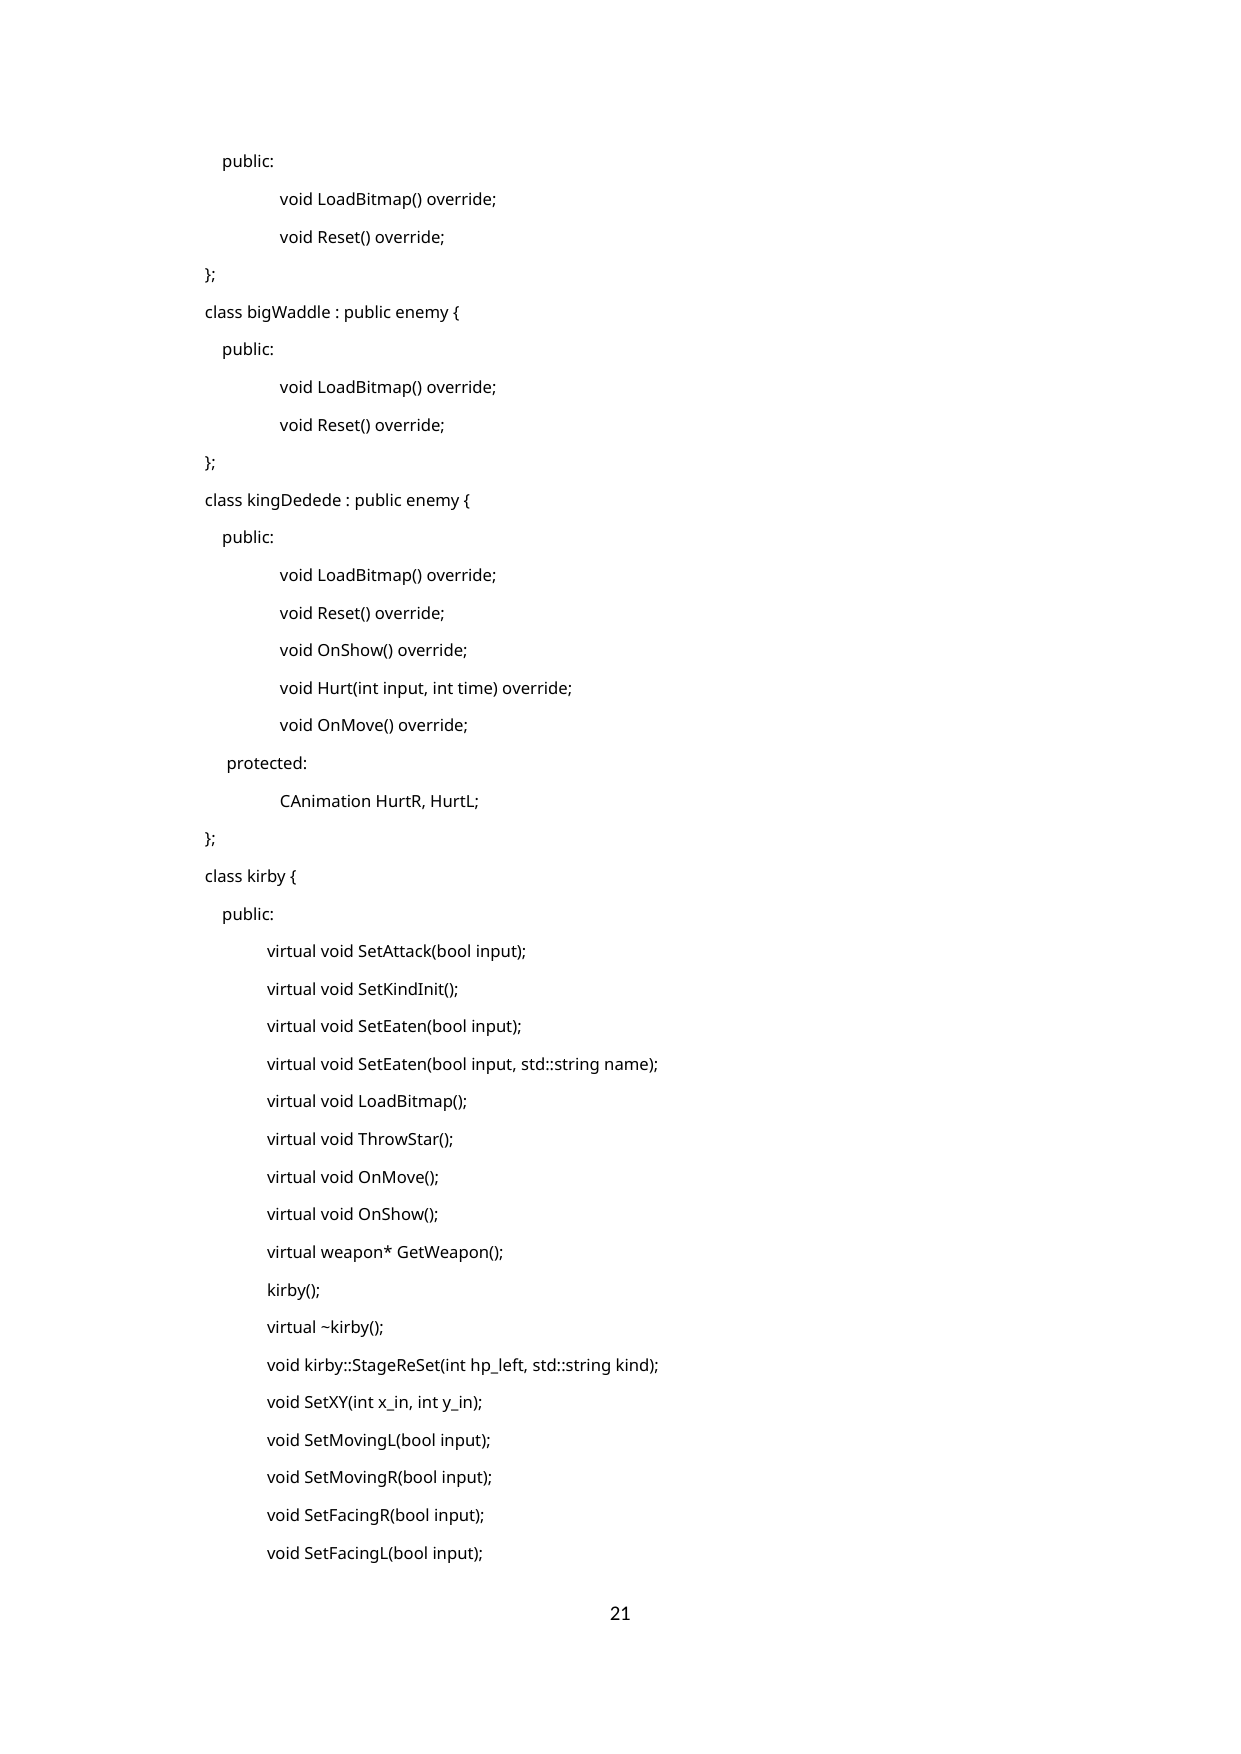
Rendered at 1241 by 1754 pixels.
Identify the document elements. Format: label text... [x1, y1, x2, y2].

text void LoadBitmap() override; [187, 188, 1053, 210]
text public: [187, 526, 1053, 549]
text kirby(); [187, 1278, 1053, 1301]
text virtual void OnShow(); [187, 1203, 1053, 1226]
text virtual void SetEaten(bool input); [187, 1015, 1053, 1038]
text void Reset() override; [187, 413, 1053, 436]
text void SetFacingL(bool input); [187, 1541, 1053, 1564]
text void LoadBitmap() override; [187, 376, 1053, 398]
text virtual void SetAttack(bool input); [187, 940, 1053, 962]
text void Reset() override; [187, 601, 1053, 624]
text }; [187, 451, 1053, 473]
text void SetMovingR(bool input); [187, 1466, 1053, 1489]
text void SetMovingL(bool input); [187, 1428, 1053, 1451]
text public: [187, 902, 1053, 925]
text class kirby { [187, 864, 1053, 887]
text virtual void SetEaten(bool input, std::string name); [187, 1052, 1053, 1075]
text virtual ~kirby(); [187, 1316, 1053, 1338]
text public: [187, 150, 1053, 173]
text void OnShow() override; [187, 639, 1053, 662]
text }; [187, 263, 1053, 286]
text void SetFacingR(bool input); [187, 1504, 1053, 1526]
text virtual void ThrowStar(); [187, 1128, 1053, 1150]
text void OnMove() override; [187, 714, 1053, 737]
text void kirby::StageReSet(int hp_left, std::string kind); [187, 1353, 1053, 1376]
text class kingDedede : public enemy { [187, 488, 1053, 511]
text void SetXY(int x_in, int y_in); [187, 1391, 1053, 1414]
text CAnimation HurtR, HurtL; [187, 789, 1053, 812]
text protected: [187, 752, 1053, 774]
text virtual void LoadBitmap(); [187, 1090, 1053, 1113]
text virtual void SetKindInit(); [187, 977, 1053, 1000]
text void LoadBitmap() override; [187, 564, 1053, 586]
text void Reset() override; [187, 225, 1053, 248]
text virtual weapon* GetWeapon(); [187, 1241, 1053, 1263]
text class bigWaddle : public enemy { [187, 300, 1053, 323]
text public: [187, 338, 1053, 361]
text void Hurt(int input, int time) override; [187, 676, 1053, 699]
text }; [187, 827, 1053, 849]
text virtual void OnMove(); [187, 1165, 1053, 1188]
